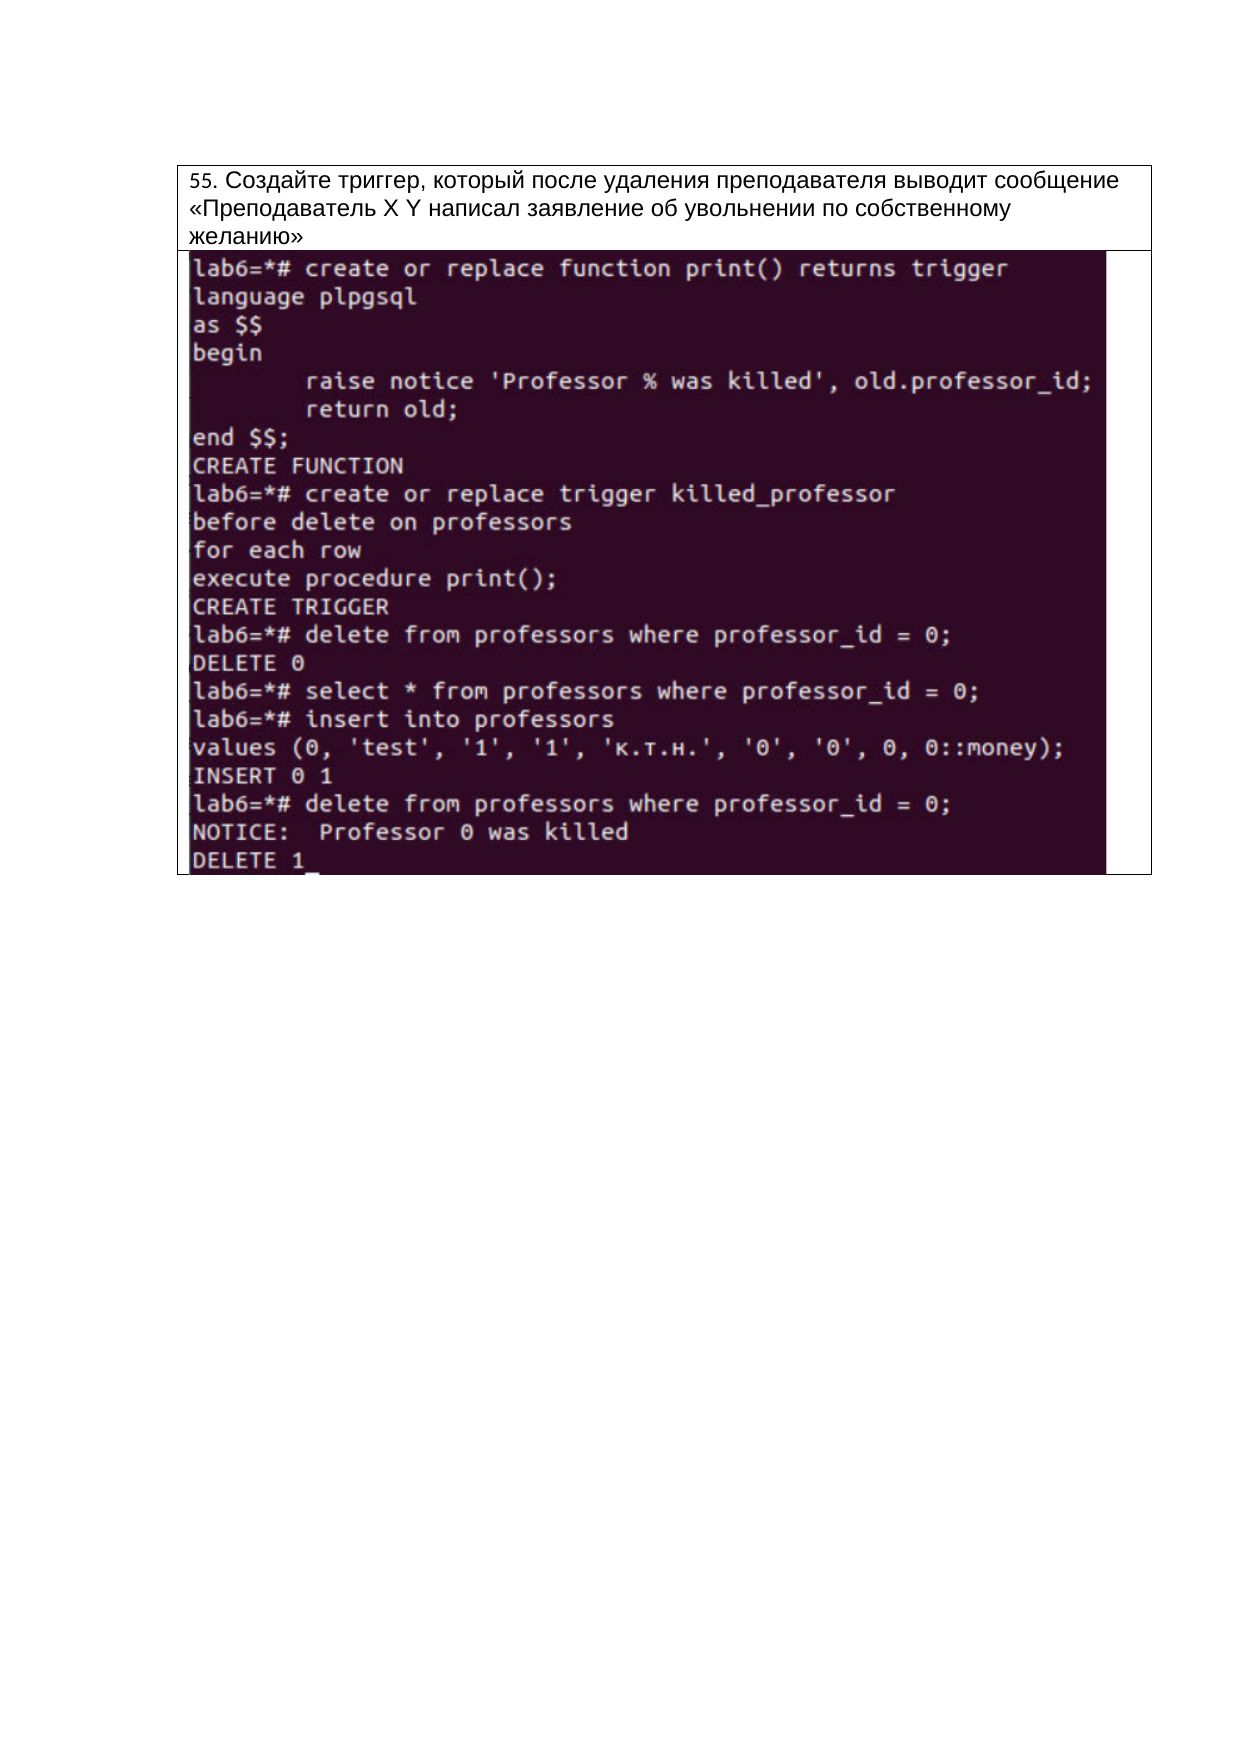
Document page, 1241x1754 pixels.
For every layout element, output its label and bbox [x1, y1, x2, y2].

table_cell [1107, 251, 1151, 874]
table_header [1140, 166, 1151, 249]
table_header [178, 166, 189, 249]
table_cell [178, 251, 188, 874]
picture [188, 250, 1107, 875]
